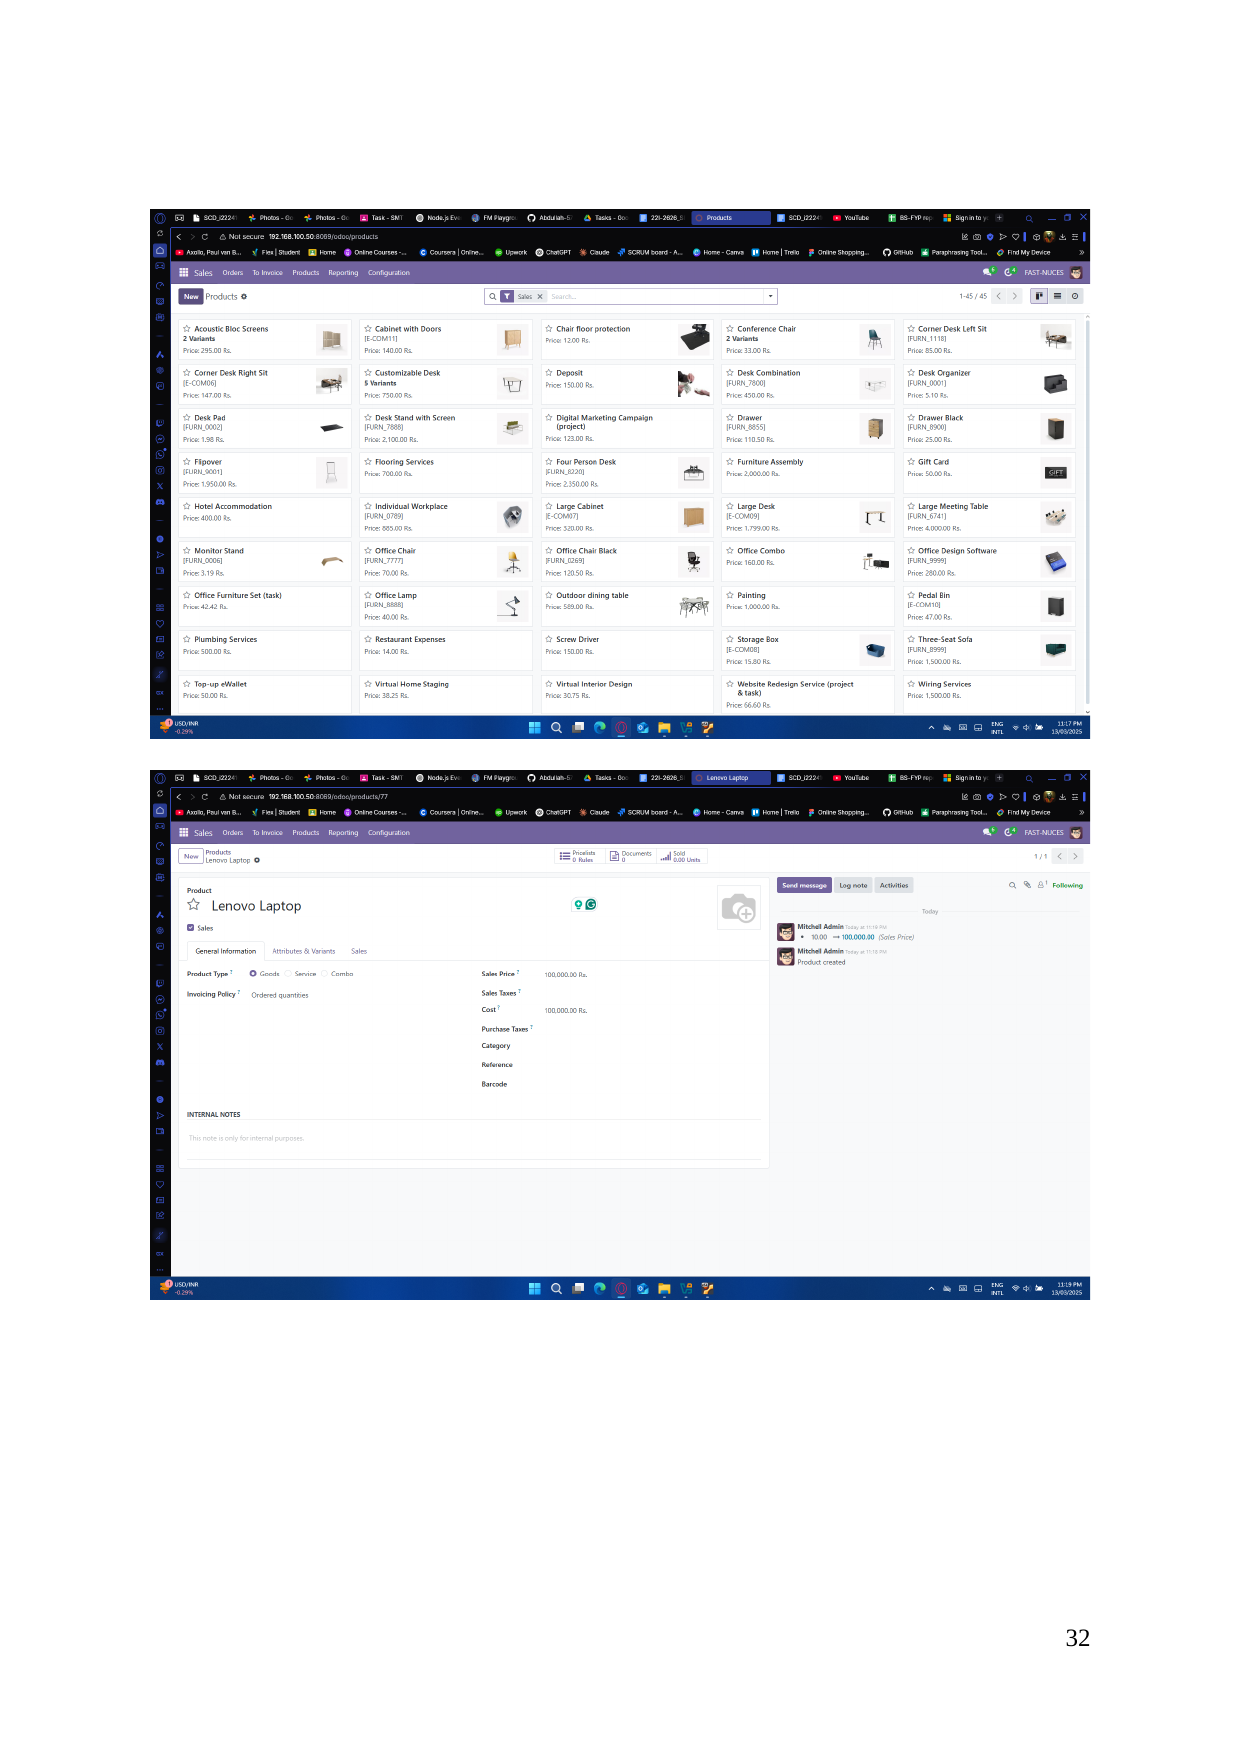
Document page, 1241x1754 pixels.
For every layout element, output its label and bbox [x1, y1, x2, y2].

picture [150, 209, 1091, 739]
picture [150, 770, 1091, 1300]
